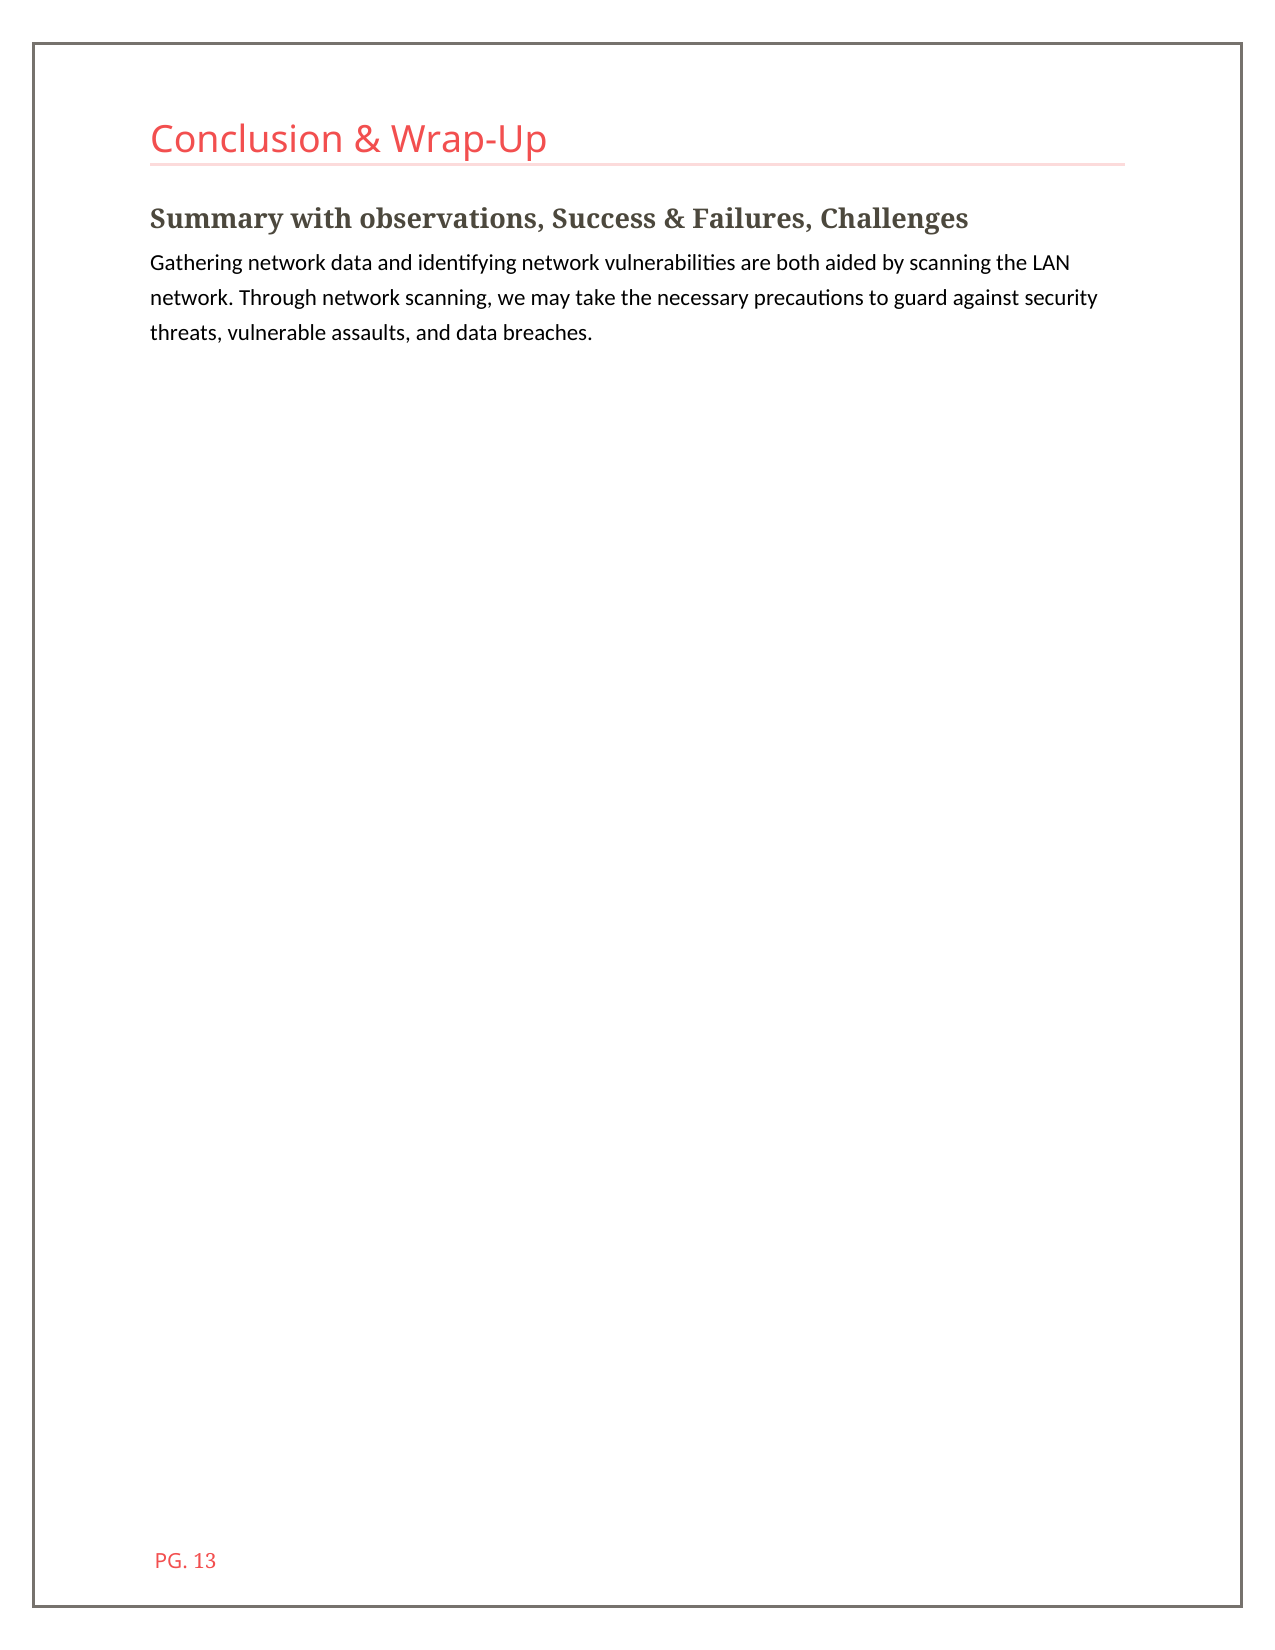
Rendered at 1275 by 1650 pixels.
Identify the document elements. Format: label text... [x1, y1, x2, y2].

subtitle Conclusion & Wrap-Up [150, 112, 1125, 163]
text Gathering network data and identifying network vulnerabilities are both aided by scanning the LAN network. Through network scanning, we may take the necessary precautions to guard against security threats, vulnerable assaults, and data breaches. [150, 248, 1125, 347]
subtitle Summary with observations, Success & Failures, Challenges [150, 199, 1125, 236]
